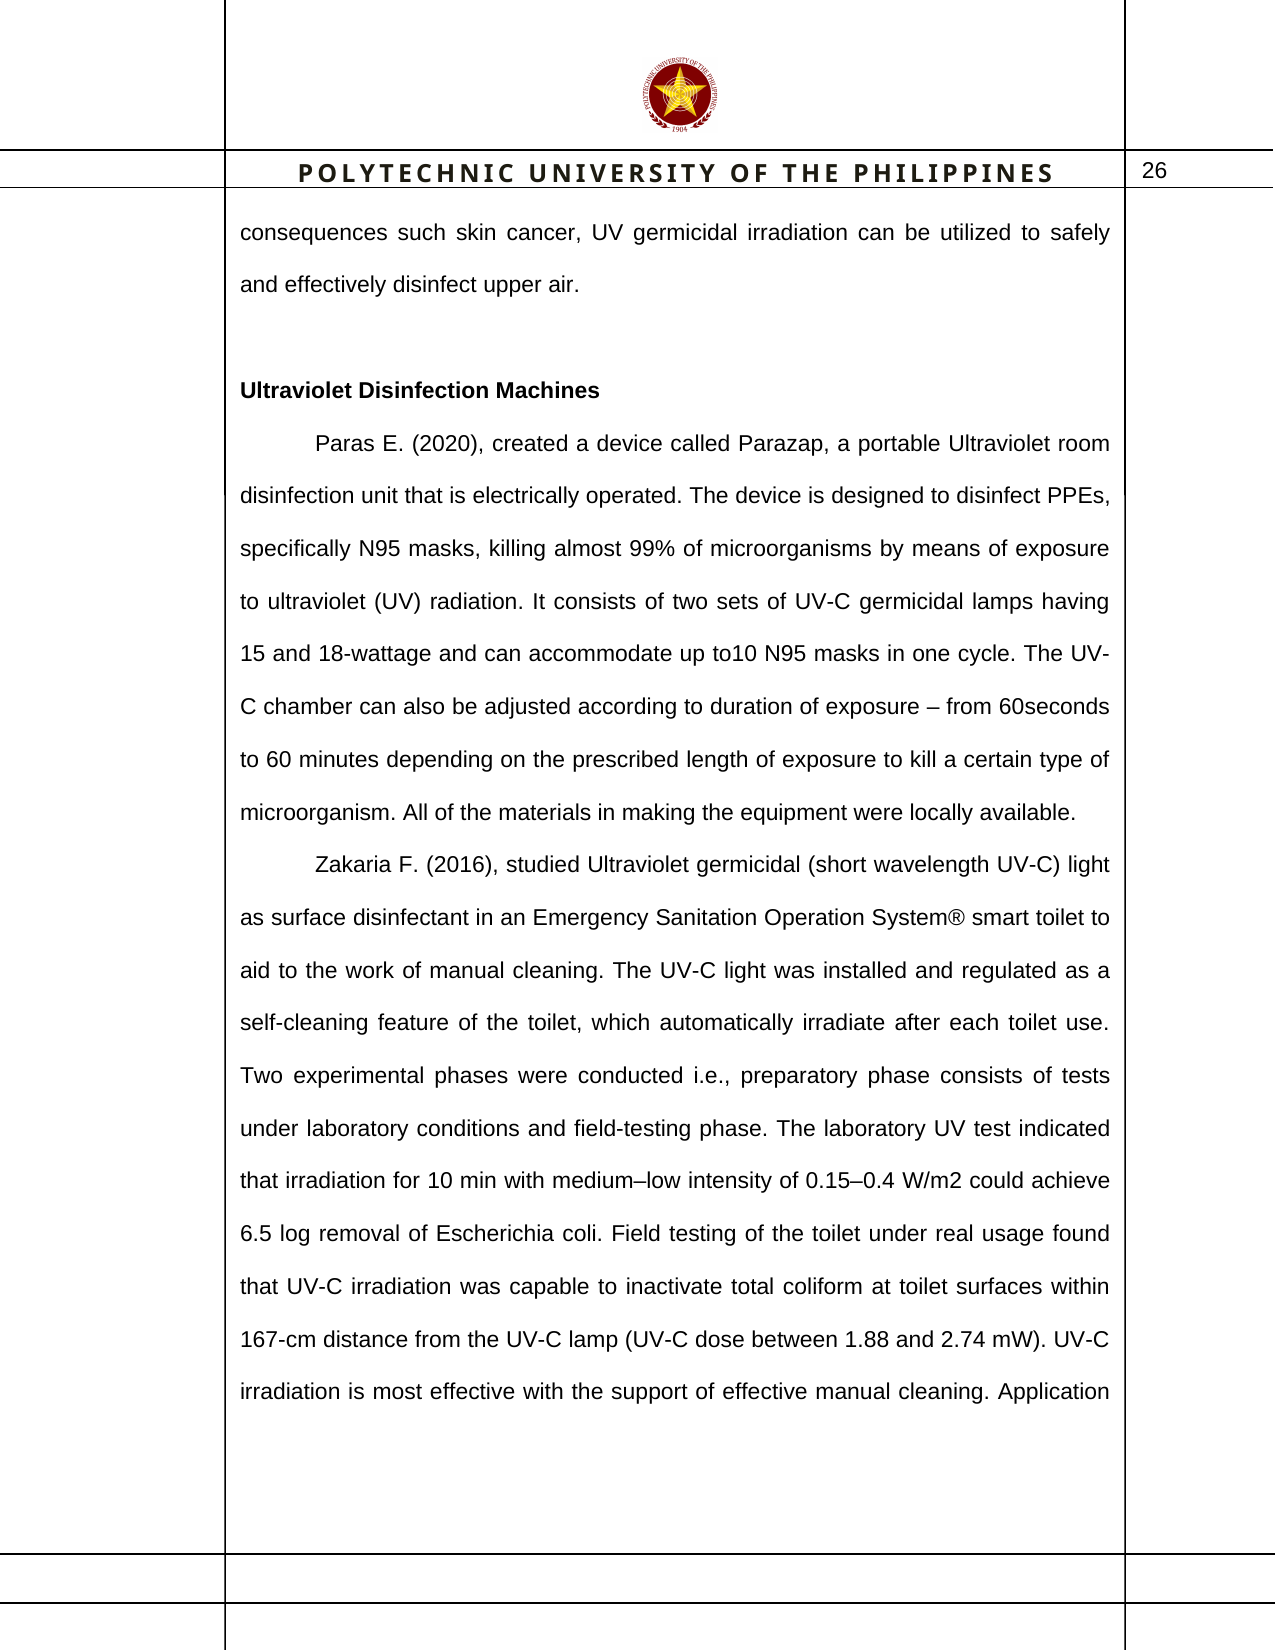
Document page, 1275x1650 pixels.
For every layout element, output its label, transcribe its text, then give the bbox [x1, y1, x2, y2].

text Paras E. (2020), created a device called Parazap, a portable Ultraviolet room disinfection unit that is electrically operated. The device is designed to disinfect PPEs, specifically N95 masks, killing almost 99% of microorganisms by means of exposure to ultraviolet (UV) radiation. It consists of two sets of UV-C germicidal lamps having 15 and 18-wattage and can accommodate up to10 N95 masks in one cycle. The UV-C chamber can also be adjusted according to duration of exposure – from 60seconds to 60 minutes depending on the prescribed length of exposure to kill a certain type of microorganism. All of the materials in making the equipment were locally available. [240, 429, 1111, 825]
picture [642, 57, 718, 133]
text Ultraviolet Disinfection Machines [225, 377, 1111, 403]
